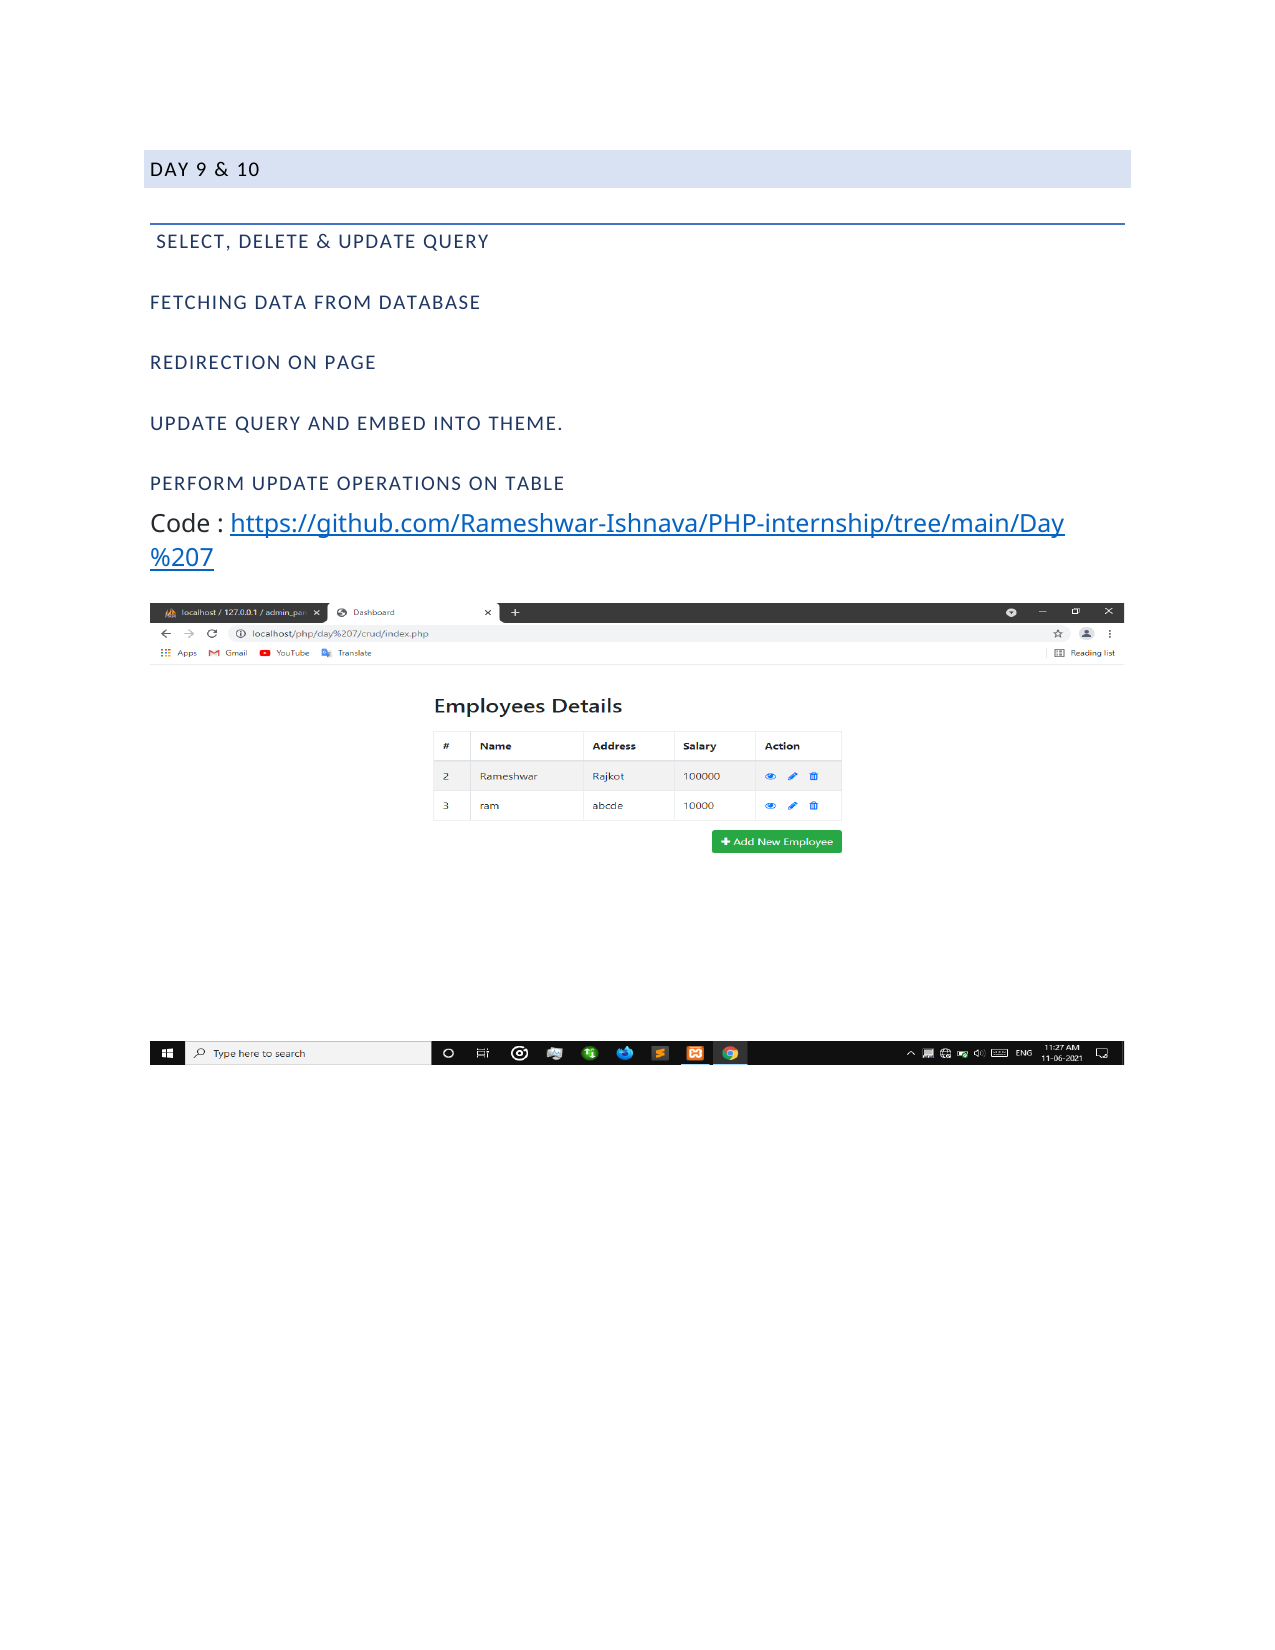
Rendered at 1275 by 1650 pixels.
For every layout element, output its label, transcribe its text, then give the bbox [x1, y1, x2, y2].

text Code : https://github.com/Rameshwar-Ishnava/PHP-internship/tree/main/Day%207 [150, 506, 1125, 574]
subtitle Day 9 & 10 [150, 156, 1125, 182]
subtitle redirection on page [150, 344, 1125, 375]
subtitle select, delete & update query [150, 225, 1125, 254]
picture [150, 603, 1125, 1065]
subtitle update query and embed into theme. [150, 404, 1125, 435]
subtitle Perform update operations on table [150, 464, 1125, 496]
subtitle fetching data from database [150, 283, 1125, 314]
